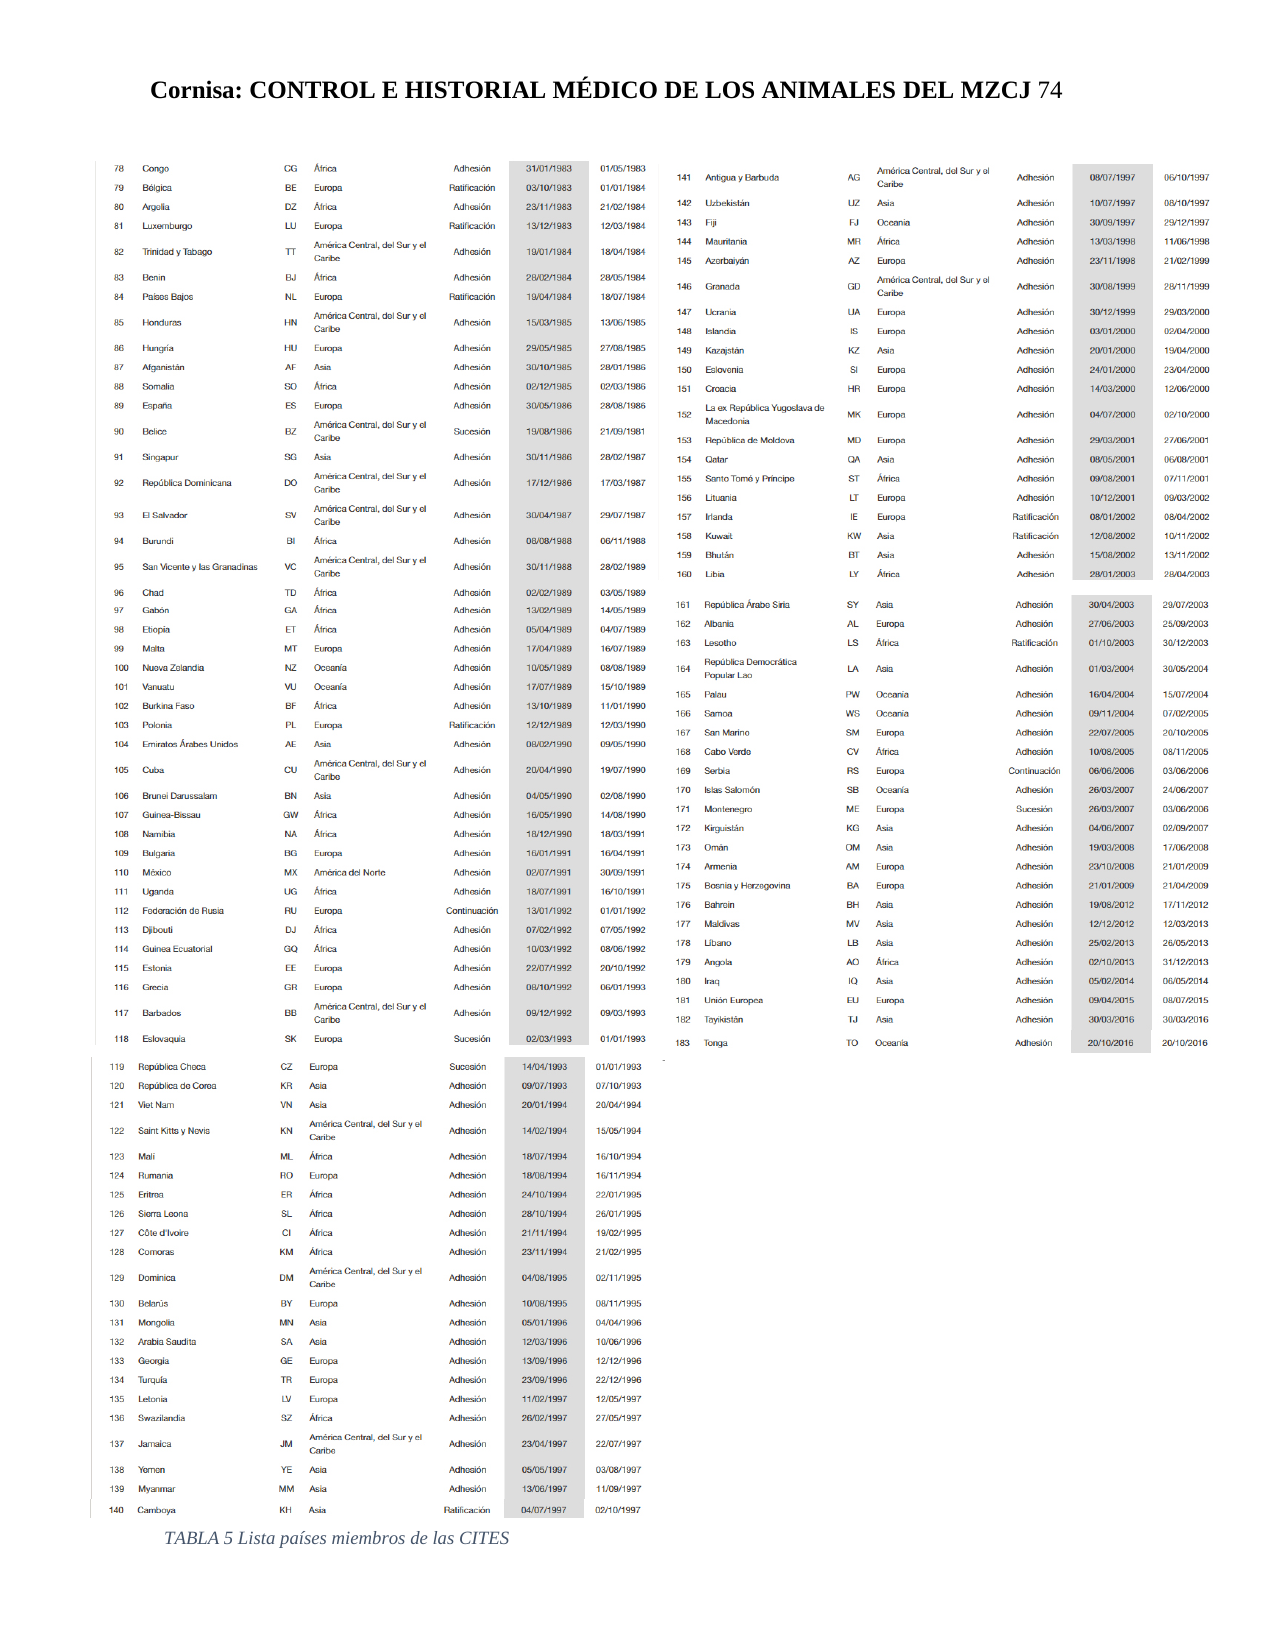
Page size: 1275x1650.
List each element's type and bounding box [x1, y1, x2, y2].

picture [90, 152, 655, 1518]
picture [658, 164, 1228, 1114]
